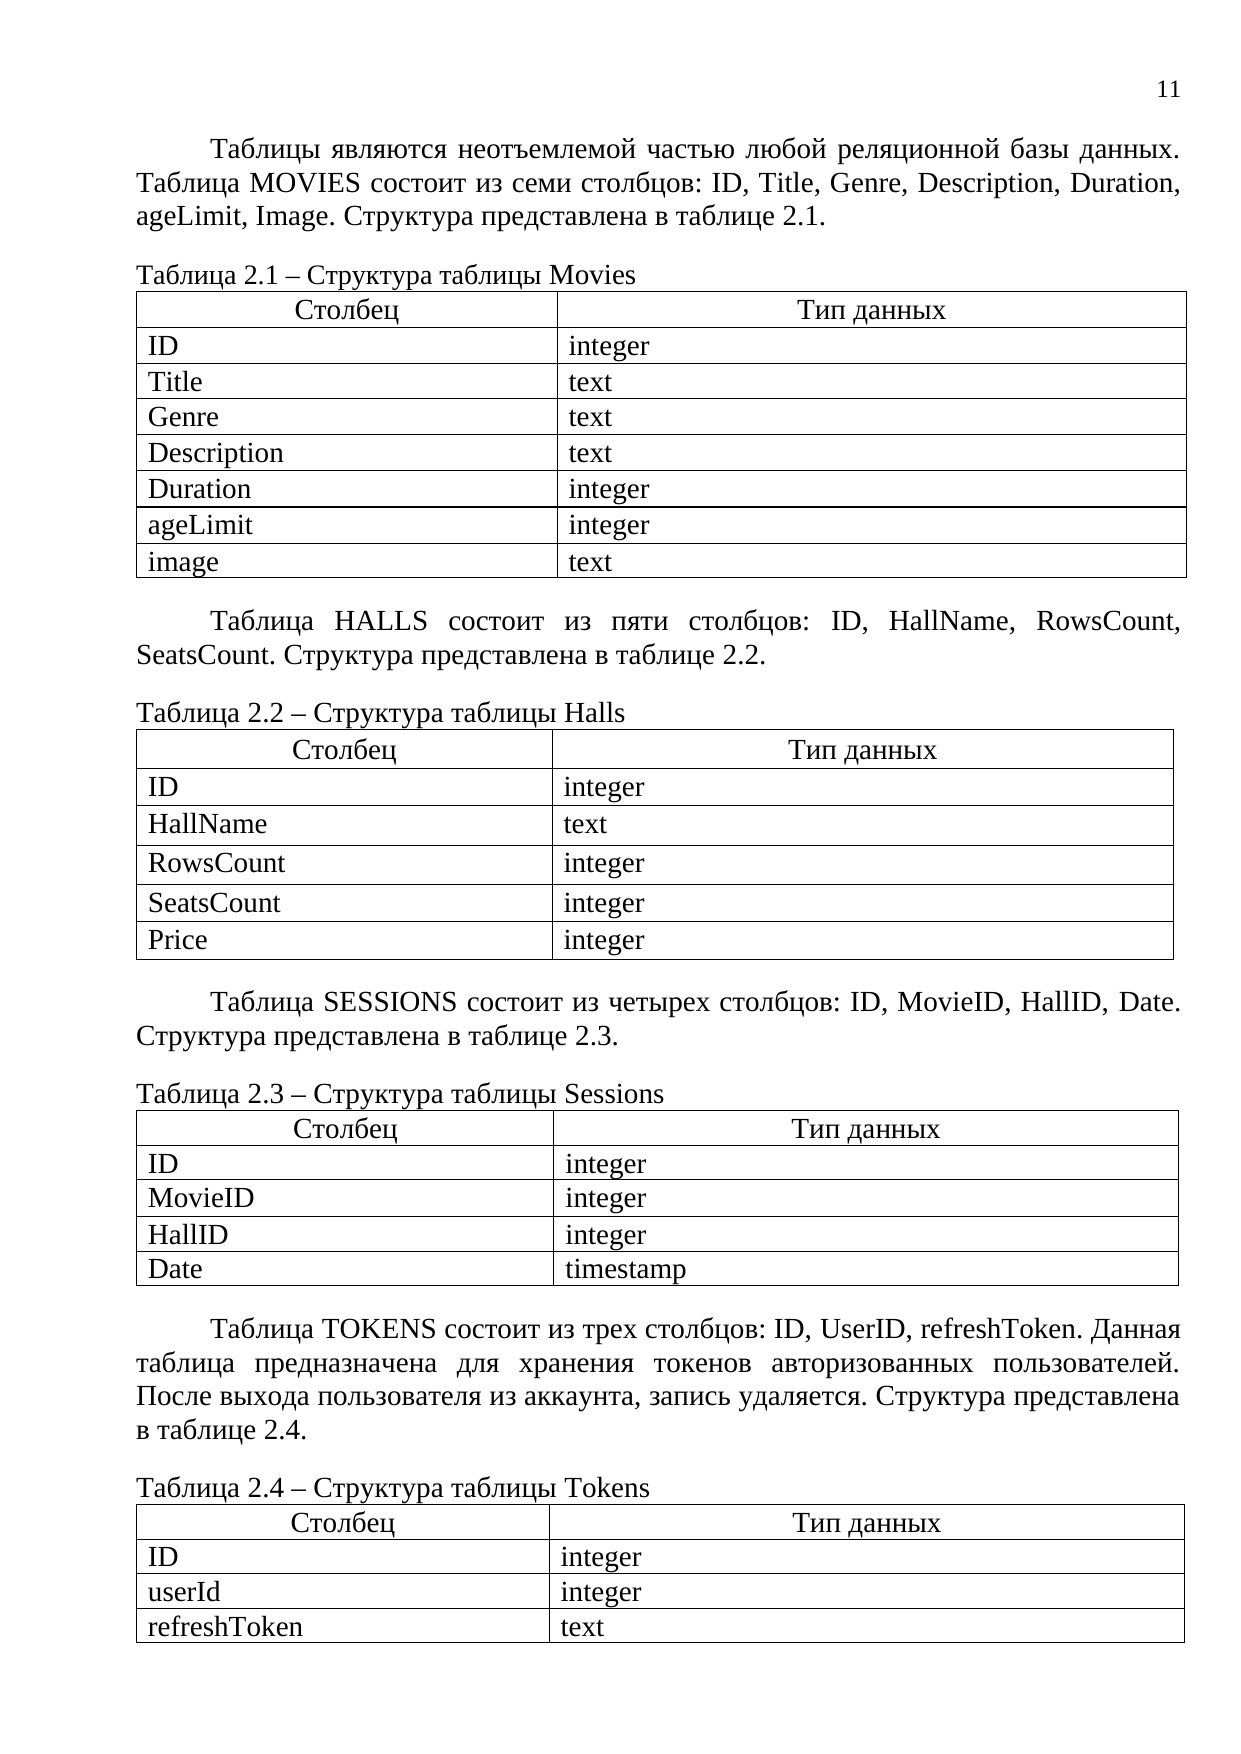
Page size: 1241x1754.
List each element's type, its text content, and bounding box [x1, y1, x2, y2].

text Таблица 2.4 – Структура таблицы Tokens [136, 1470, 1181, 1504]
table_header Тип данных [550, 1505, 1184, 1538]
text Таблица 2.2 – Структура таблицы Halls [136, 695, 1181, 729]
table_cell integer [553, 769, 1173, 805]
table_cell text [558, 544, 1186, 577]
table_cell integer [553, 846, 1173, 884]
table_cell ID [137, 769, 552, 805]
table_cell ID [137, 1146, 553, 1179]
table_cell integer [558, 508, 1186, 543]
text Таблицы являются неотъемлемой частью любой реляционной базы данных. Таблица MOVIES состоит из семи столбцов: ID, Title, Genre, Description, Duration, ageLimit, Image. Структура представлена в таблице 2.1. [136, 131, 1181, 232]
table_header Тип данных [554, 1111, 1178, 1145]
table_cell integer [553, 922, 1173, 958]
table_cell timestamp [554, 1252, 1178, 1285]
table_cell refreshToken [137, 1609, 549, 1642]
table_cell MovieID [137, 1180, 553, 1216]
text Таблица SESSIONS состоит из четырех столбцов: ID, MovieID, HallID, Date. Структура представлена в таблице 2.3. [136, 984, 1181, 1052]
table_header Столбец [137, 1111, 553, 1145]
table_header Столбец [137, 730, 552, 768]
table_cell integer [554, 1217, 1178, 1251]
table_cell RowsCount [137, 846, 552, 884]
table_cell integer [554, 1180, 1178, 1216]
table_cell userId [137, 1574, 549, 1608]
table_cell integer [550, 1574, 1184, 1608]
table_cell text [553, 806, 1173, 844]
table_header Столбец [137, 1505, 549, 1538]
table_cell integer [558, 328, 1186, 363]
table_cell integer [550, 1540, 1184, 1573]
text Таблица TOKENS состоит из трех столбцов: ID, UserID, refreshToken. Данная таблица предназначена для хранения токенов авторизованных пользователей. После выхода пользователя из аккаунта, запись удаляется. Структура представлена в таблице 2.4. [136, 1311, 1181, 1445]
table_cell text [558, 435, 1186, 470]
table_cell Genre [137, 399, 557, 434]
table_cell integer [558, 471, 1186, 506]
table_cell ID [137, 1540, 549, 1573]
table_cell integer [554, 1146, 1178, 1179]
table_cell text [558, 399, 1186, 434]
table_cell image [137, 544, 557, 577]
table_cell text [550, 1609, 1184, 1642]
table_header Тип данных [553, 730, 1173, 768]
table_header Тип данных [558, 292, 1186, 327]
table_cell Duration [137, 471, 557, 506]
table_cell integer [553, 885, 1173, 921]
table_cell text [558, 364, 1186, 398]
text Таблица 2.1 – Структура таблицы Movies [136, 257, 1181, 291]
text Таблица 2.3 – Структура таблицы Sessions [136, 1077, 1181, 1110]
text Таблица HALLS состоит из пяти столбцов: ID, HallName, RowsCount, SeatsCount. Структура представлена в таблице 2.2. [136, 603, 1181, 670]
table_cell Date [137, 1252, 553, 1285]
table_header Столбец [137, 292, 557, 327]
table_cell Description [137, 435, 557, 470]
table_cell HallID [137, 1217, 553, 1251]
table_cell Title [137, 364, 557, 398]
table_cell ageLimit [137, 508, 557, 543]
table_cell Price [137, 922, 552, 958]
table_cell ID [137, 328, 557, 363]
table_cell SeatsCount [137, 885, 552, 921]
table_cell HallName [137, 806, 552, 844]
